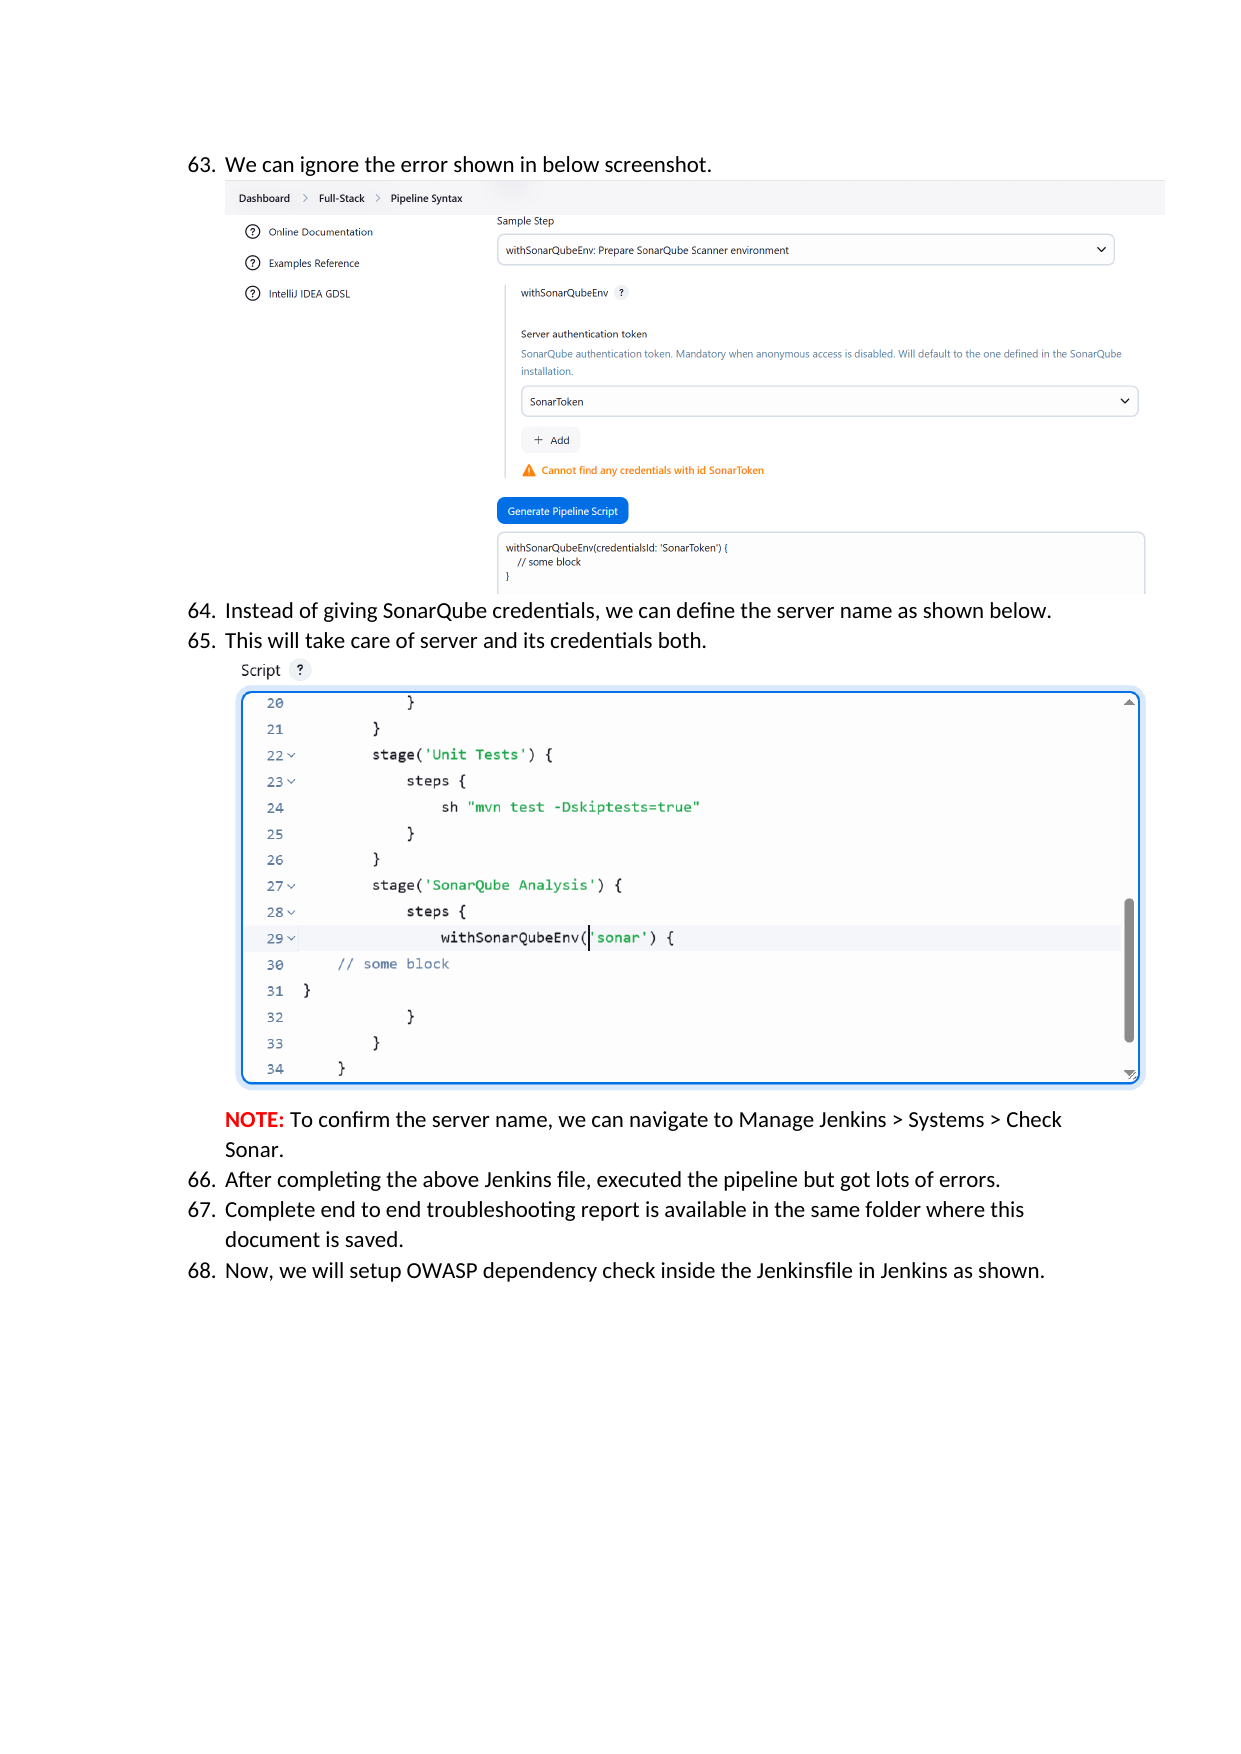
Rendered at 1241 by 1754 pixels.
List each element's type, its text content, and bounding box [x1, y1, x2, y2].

list Complete end to end troubleshooting report is available in the same folder where this document is saved. [187, 1195, 1090, 1254]
list After completing the above Jenkins file, executed the pipeline but got lots of errors. [187, 1165, 1090, 1193]
list Now, we will setup OWASP dependency check inside the Jenkinsfile in Jenkins as shown. [187, 1256, 1090, 1284]
picture [225, 656, 1166, 1103]
list NOTE: To confirm the server name, we can navigate to Manage Jenkins > Systems > Check Sonar. [225, 1105, 1090, 1163]
list Instead of giving SonarQube credentials, we can define the server name as shown below. [187, 596, 1090, 624]
picture [225, 180, 1166, 594]
